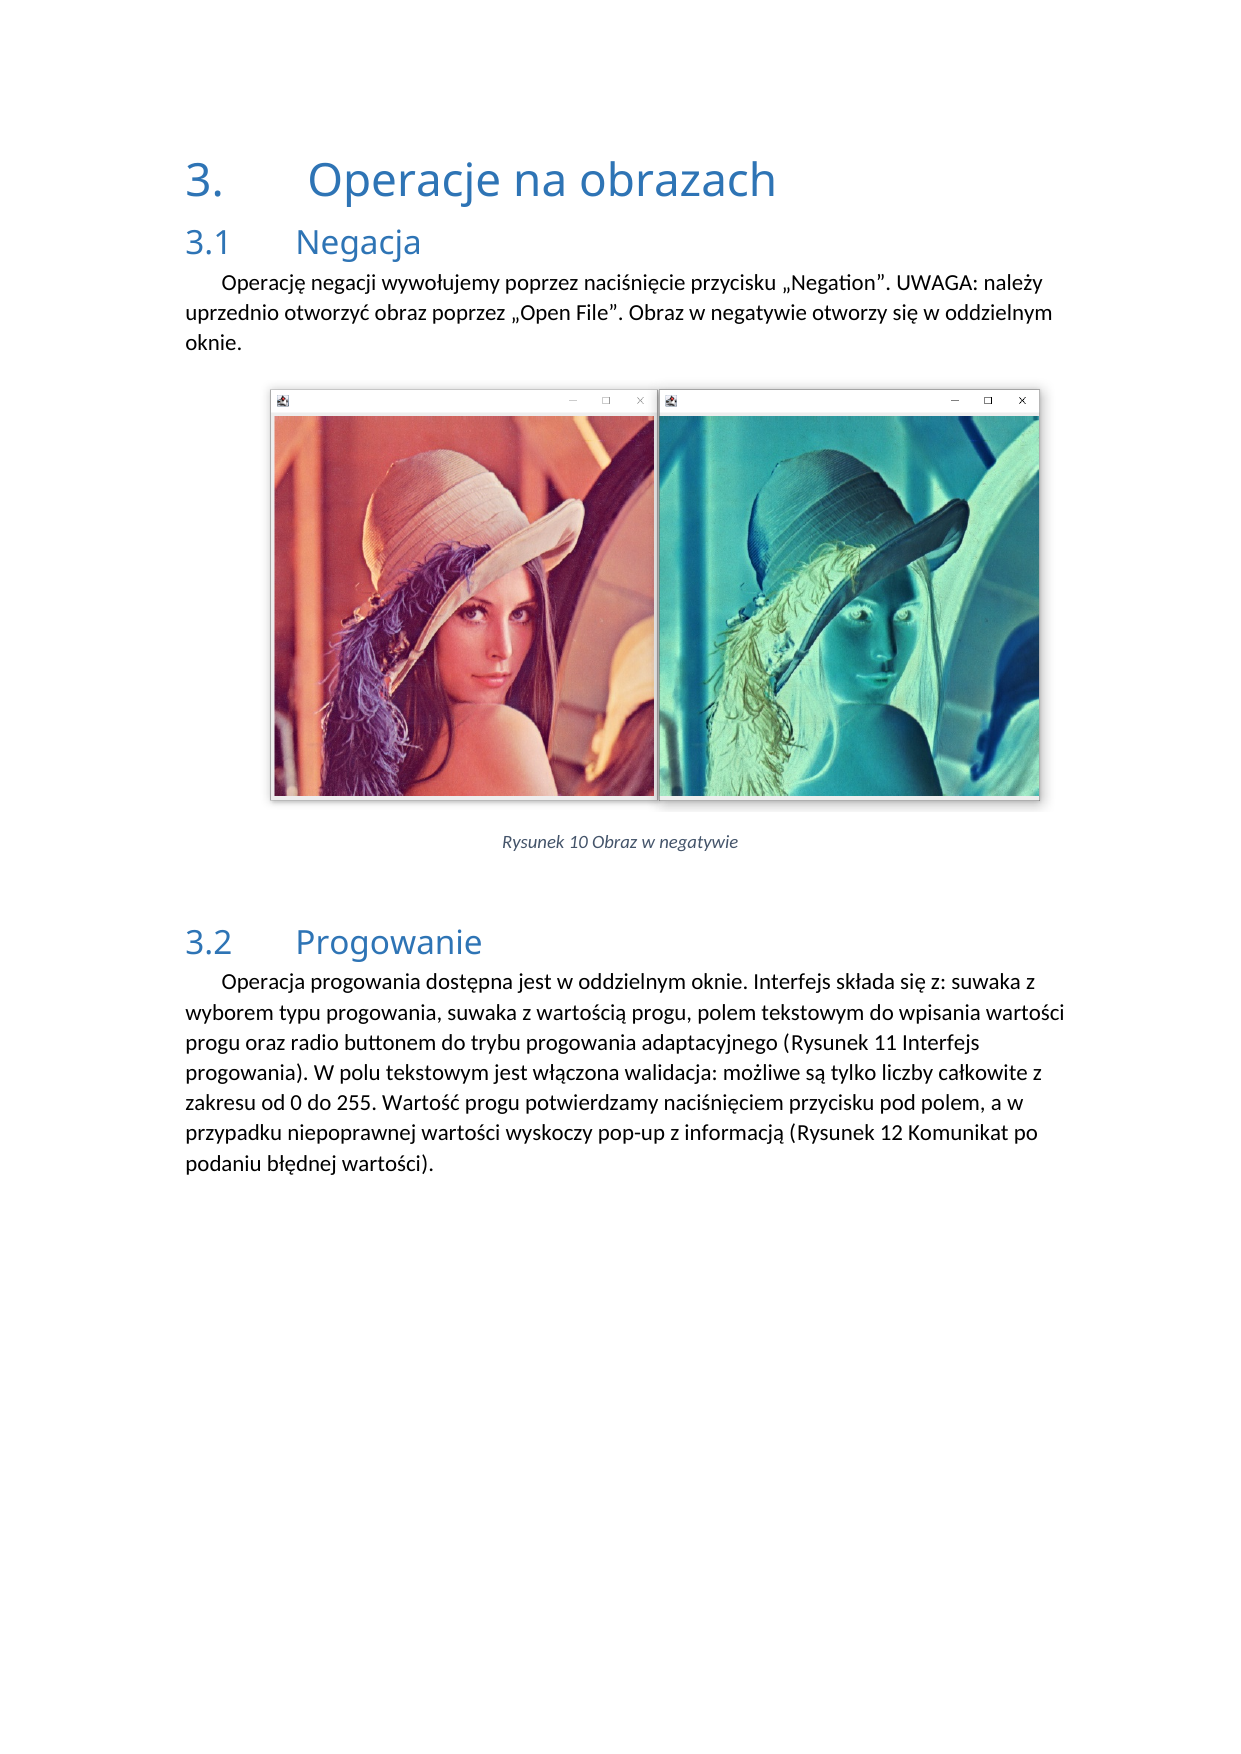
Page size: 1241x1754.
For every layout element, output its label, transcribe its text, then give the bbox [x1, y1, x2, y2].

subtitle Operacje na obrazach [185, 148, 1093, 210]
subtitle Negacja [185, 219, 1093, 264]
subtitle Progowanie [185, 918, 1093, 964]
text Operację negacji wywołujemy poprzez naciśnięcie przycisku „Negation”. UWAGA: należy uprzednio otworzyć obraz poprzez „Open File”. Obraz w negatywie otworzy się w oddzielnym oknie. [185, 268, 1093, 356]
picture [255, 375, 1059, 812]
text Operacja progowania dostępna jest w oddzielnym oknie. Interfejs składa się z: suwaka z wyborem typu progowania, suwaka z wartością progu, polem tekstowym do wpisania wartości progu oraz radio buttonem do trybu progowania adaptacyjnego (Rys. 11 ). W polu tekstowym jest włączona walidacja: możliwe są tylko liczby całkowite z zakresu od 0 do 255. Wartość progu potwierdzamy naciśnięciem przycisku pod polem, a w przypadku niepoprawnej wartości wyskoczy pop-up z informacją (Rys. 12). [185, 967, 1093, 1177]
